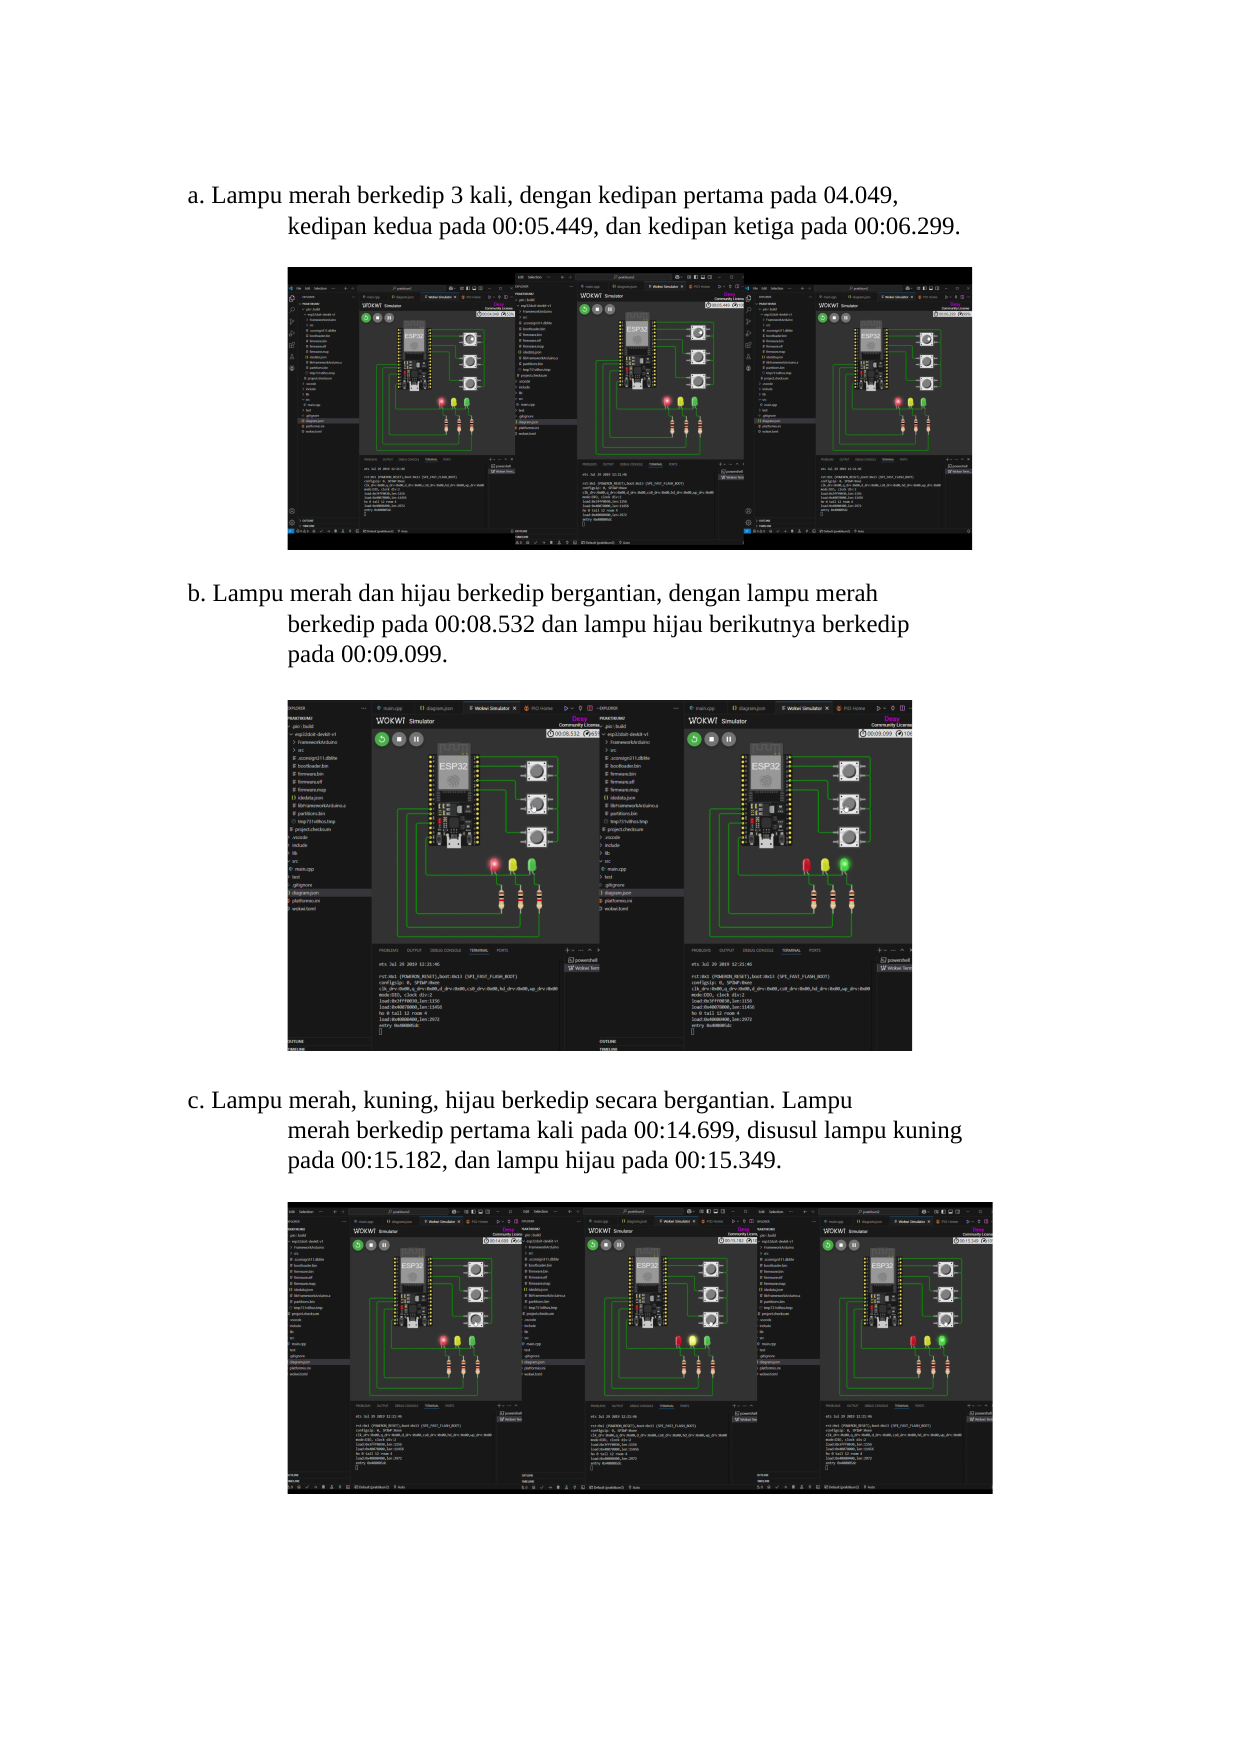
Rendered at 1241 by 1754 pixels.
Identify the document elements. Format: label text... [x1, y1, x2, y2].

list pada 00:15.182, dan lampu hijau pada 00:15.349. [262, 1146, 1053, 1201]
picture [287, 700, 913, 1051]
list kedipan kedua pada 00:05.449, dan kedipan ketiga pada 00:06.299. [187, 211, 1053, 266]
list Lampu merah, kuning, hijau berkedip secara bergantian. Lampu [187, 1085, 1053, 1113]
list berkedip pada 00:08.532 dan lampu hijau berikutnya berkedip [187, 609, 1053, 637]
list Lampu merah berkedip 3 kali, dengan kedipan pertama pada 04.049, [187, 180, 1053, 209]
list merah berkedip pertama kali pada 00:14.699, disusul lampu kuning [262, 1115, 1053, 1144]
list Lampu merah dan hijau berkedip bergantian, dengan lampu merah [187, 578, 1053, 607]
picture [287, 267, 973, 550]
picture [287, 1202, 993, 1494]
